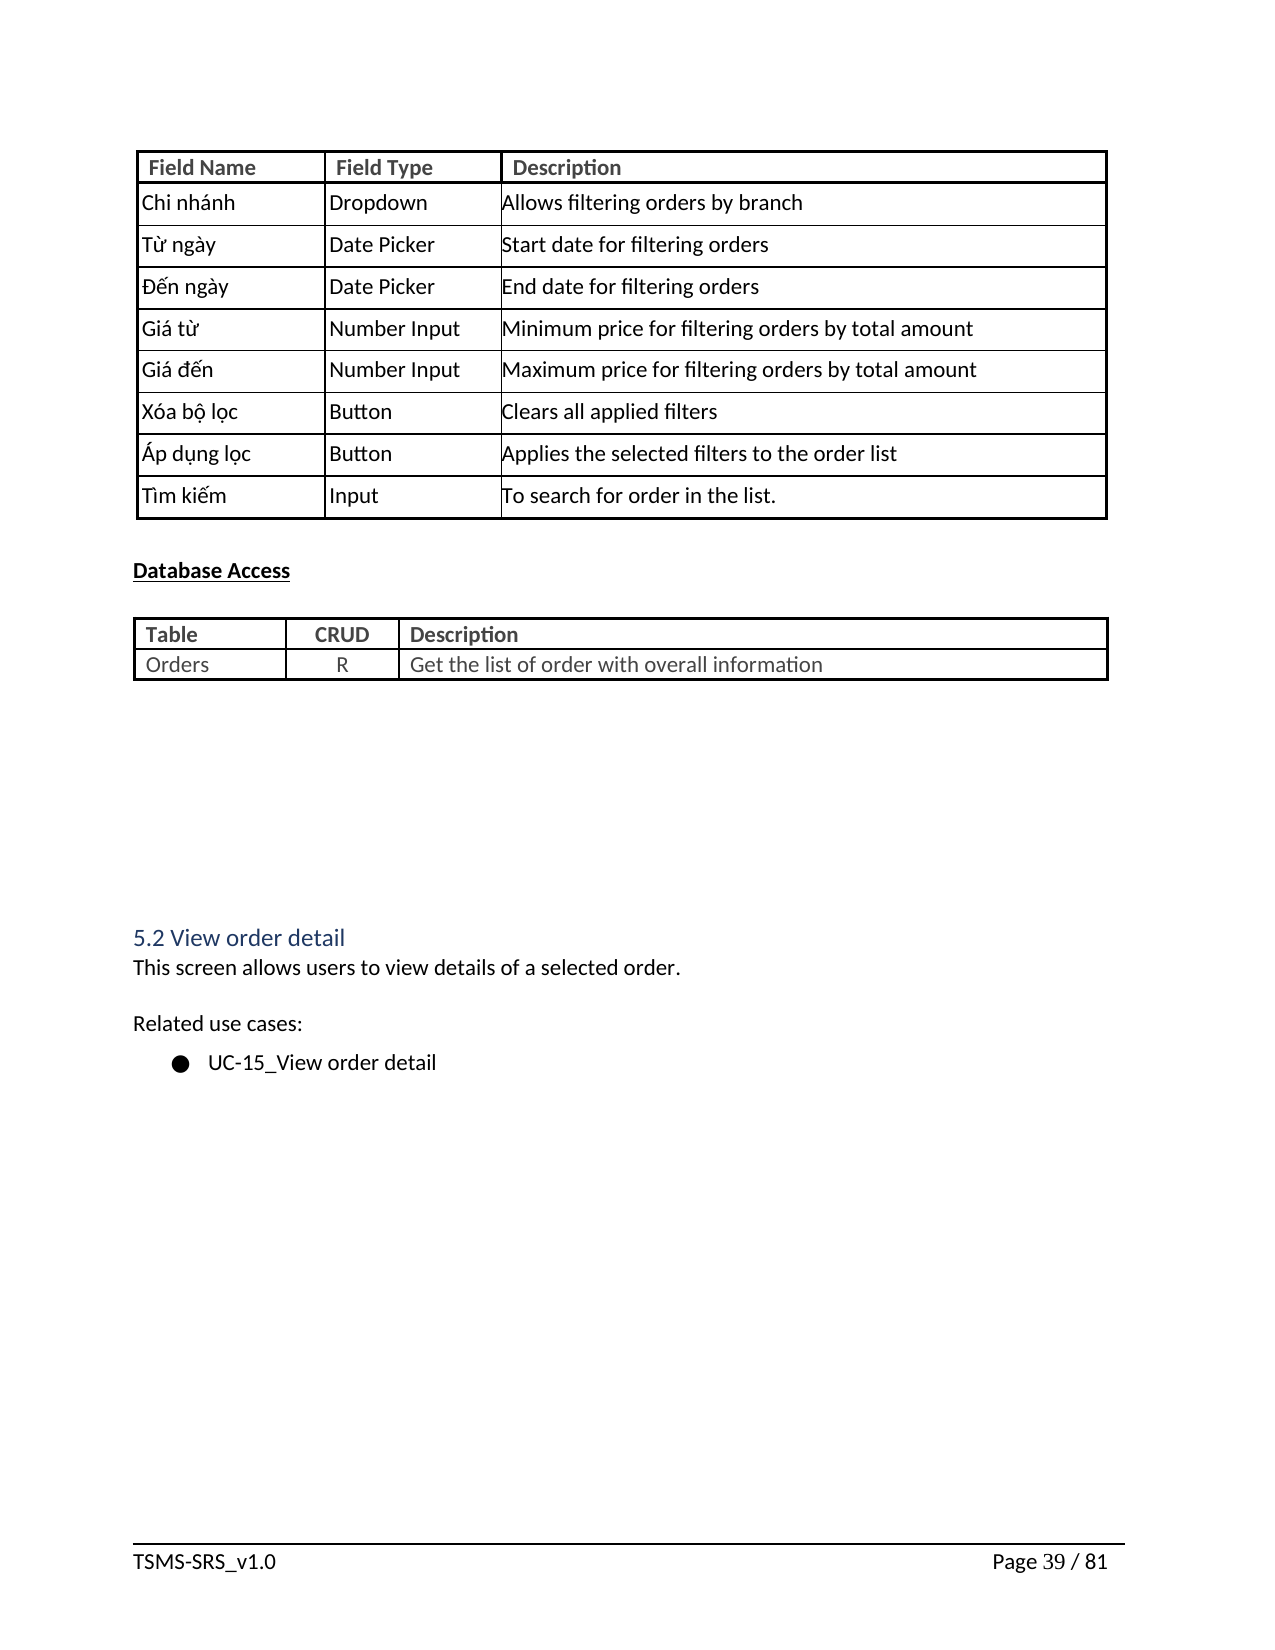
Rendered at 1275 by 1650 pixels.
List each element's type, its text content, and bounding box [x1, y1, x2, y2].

table_cell Date Picker [326, 226, 501, 266]
table_cell Number Input [326, 310, 501, 350]
table_cell Dropdown [326, 184, 501, 224]
table_cell To search for order in the list. [502, 477, 1105, 517]
table_cell Xóa bộ lọc [139, 393, 324, 433]
table_cell Chi nhánh [139, 184, 324, 224]
table_cell Button [326, 393, 501, 433]
table_cell Giá từ [139, 310, 324, 350]
table_cell Maximum price for filtering orders by total amount [502, 351, 1105, 392]
table_cell Tìm kiếm [139, 477, 324, 517]
table_cell Đến ngày [139, 268, 324, 308]
table_cell Minimum price for filtering orders by total amount [502, 310, 1105, 350]
subtitle 5.2 View order detail [133, 922, 1125, 953]
table_cell Start date for filtering orders [502, 226, 1105, 266]
table_cell Applies the selected filters to the order list [502, 435, 1105, 475]
table_cell Giá đến [139, 351, 324, 392]
table_cell Từ ngày [139, 226, 324, 266]
table_cell Áp dụng lọc [139, 435, 324, 475]
list UC-15_View order detail [170, 1037, 1125, 1084]
table_cell Input [326, 477, 501, 517]
table_cell Clears all applied filters [502, 393, 1105, 433]
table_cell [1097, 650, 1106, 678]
subtitle Database Access [133, 556, 1125, 584]
table_cell Allows filtering orders by branch [502, 184, 1105, 224]
text This screen allows users to view details of a selected order. [133, 953, 1125, 981]
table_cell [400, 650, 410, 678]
table_cell Number Input [326, 351, 501, 392]
table_cell Date Picker [326, 268, 501, 308]
table_cell Button [326, 435, 501, 475]
text Related use cases: [133, 1009, 1125, 1037]
table_cell End date for filtering orders [502, 268, 1105, 308]
